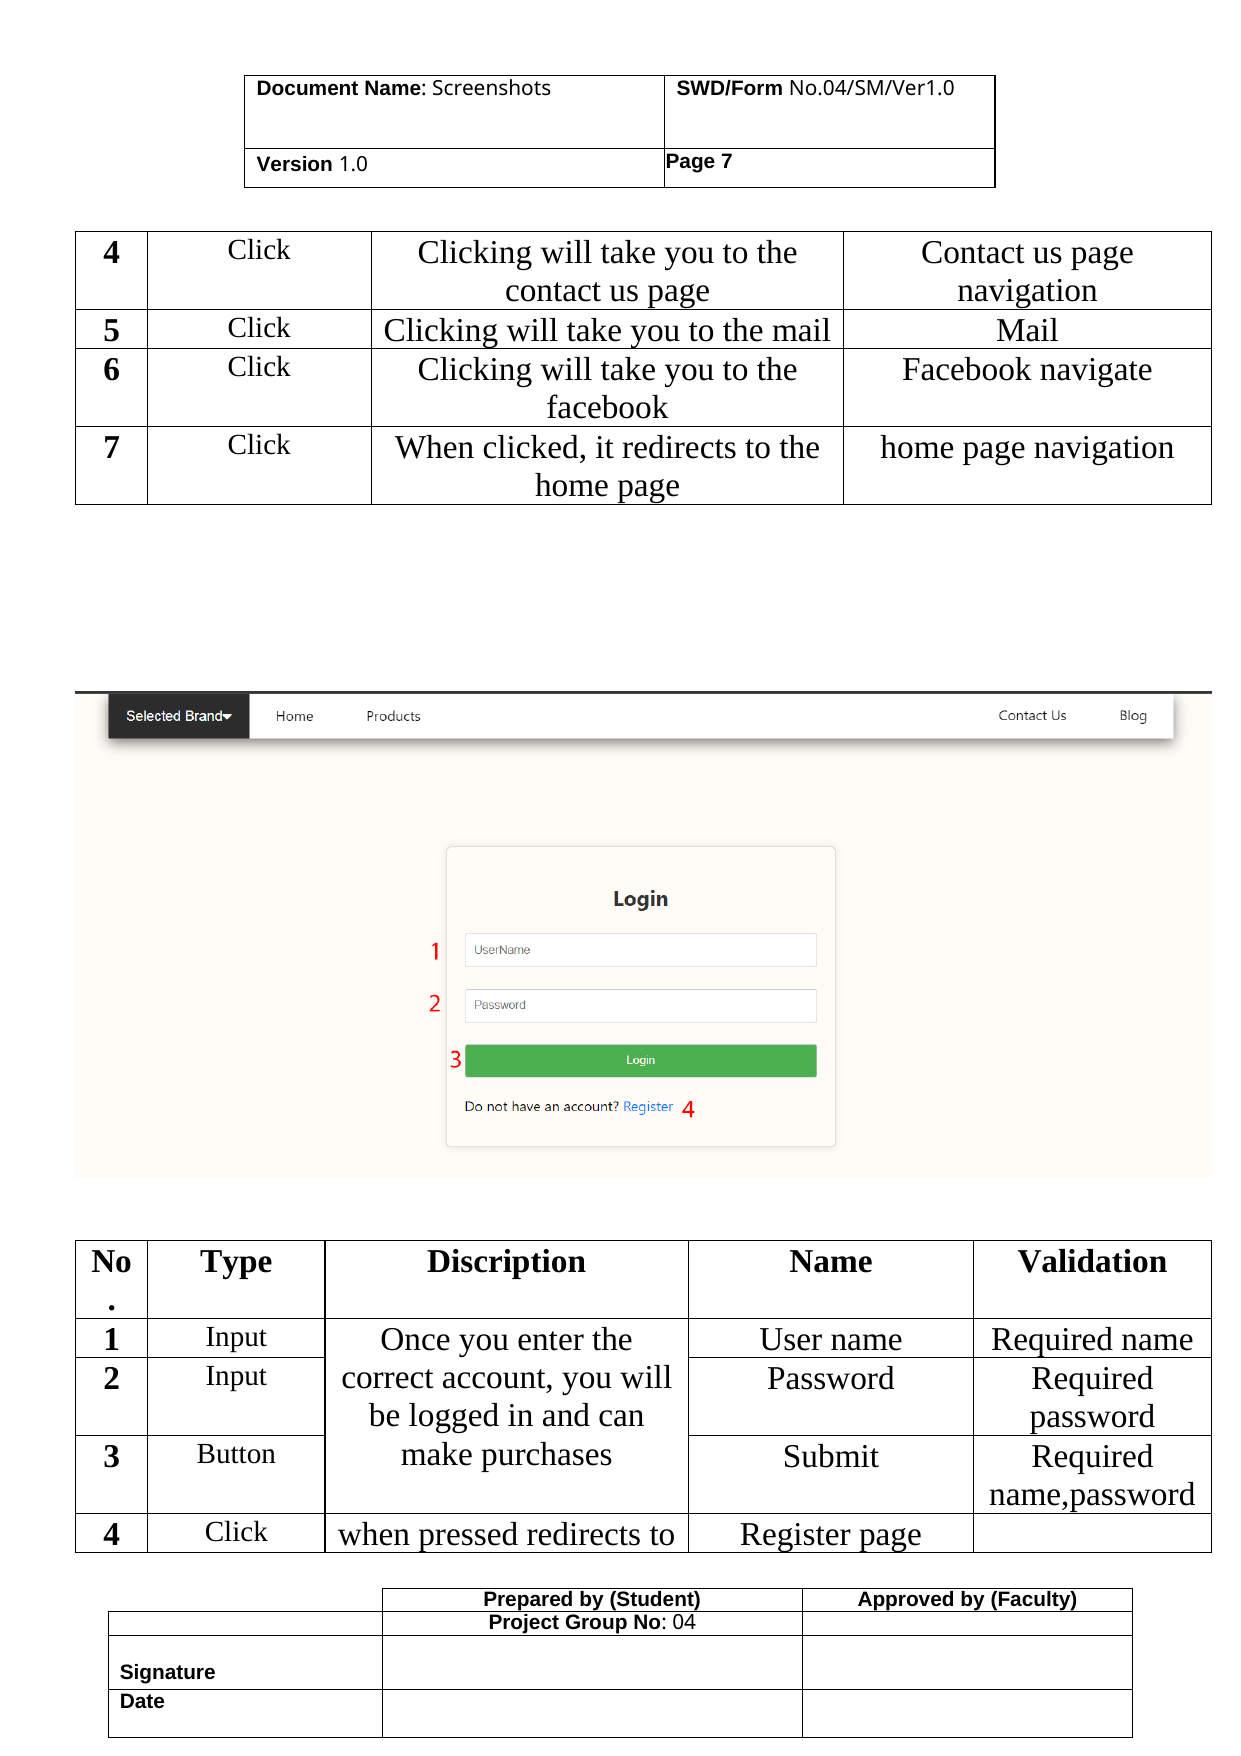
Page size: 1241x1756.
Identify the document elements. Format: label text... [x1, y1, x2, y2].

table_header Discription [326, 1241, 688, 1318]
table_header No. [76, 1241, 147, 1318]
table_cell Input [148, 1319, 324, 1357]
table_cell Required password [974, 1358, 1211, 1435]
table_cell Clicking will take you to the facebook [372, 349, 843, 426]
table_cell Submit [689, 1436, 973, 1513]
table_cell 4 [76, 1514, 147, 1552]
table_cell Clicking will take you to the contact us page [372, 232, 843, 309]
table_cell Click [148, 427, 371, 503]
table_header Name [689, 1241, 973, 1318]
table_cell Clicking will take you to the mail [372, 310, 843, 348]
table_header Validation [974, 1241, 1211, 1318]
table_cell 3 [76, 1436, 147, 1513]
table_cell 2 [76, 1358, 147, 1435]
table_cell Required name [974, 1319, 1211, 1357]
table_cell Facebook navigate [844, 349, 1211, 426]
table_cell 1 [76, 1319, 147, 1357]
table_cell Contact us page navigation [844, 232, 1211, 309]
table_cell Input [148, 1358, 324, 1435]
table_cell 7 [76, 427, 147, 503]
table_cell Register page [689, 1514, 973, 1552]
table_cell 6 [76, 349, 147, 426]
table_cell Click [148, 310, 371, 348]
table_cell Click [148, 232, 371, 309]
picture [75, 691, 1212, 1178]
table_cell home page navigation [844, 427, 1211, 503]
table_cell [974, 1514, 1211, 1552]
table_cell Password [689, 1358, 973, 1435]
table_cell Click [148, 1514, 324, 1552]
table_cell When clicked, it redirects to the home page [372, 427, 843, 503]
table_cell Mail [844, 310, 1211, 348]
table_cell Click [148, 349, 371, 426]
table_cell 4 [76, 232, 147, 309]
table_cell Button [148, 1436, 324, 1513]
table_cell Once you enter the correct account, you will be logged in and can make purchases [326, 1319, 688, 1513]
table_cell Required name,password [974, 1436, 1211, 1513]
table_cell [326, 1514, 688, 1552]
table_cell 5 [76, 310, 147, 348]
table_header Type [148, 1241, 324, 1318]
table_cell User name [689, 1319, 973, 1357]
